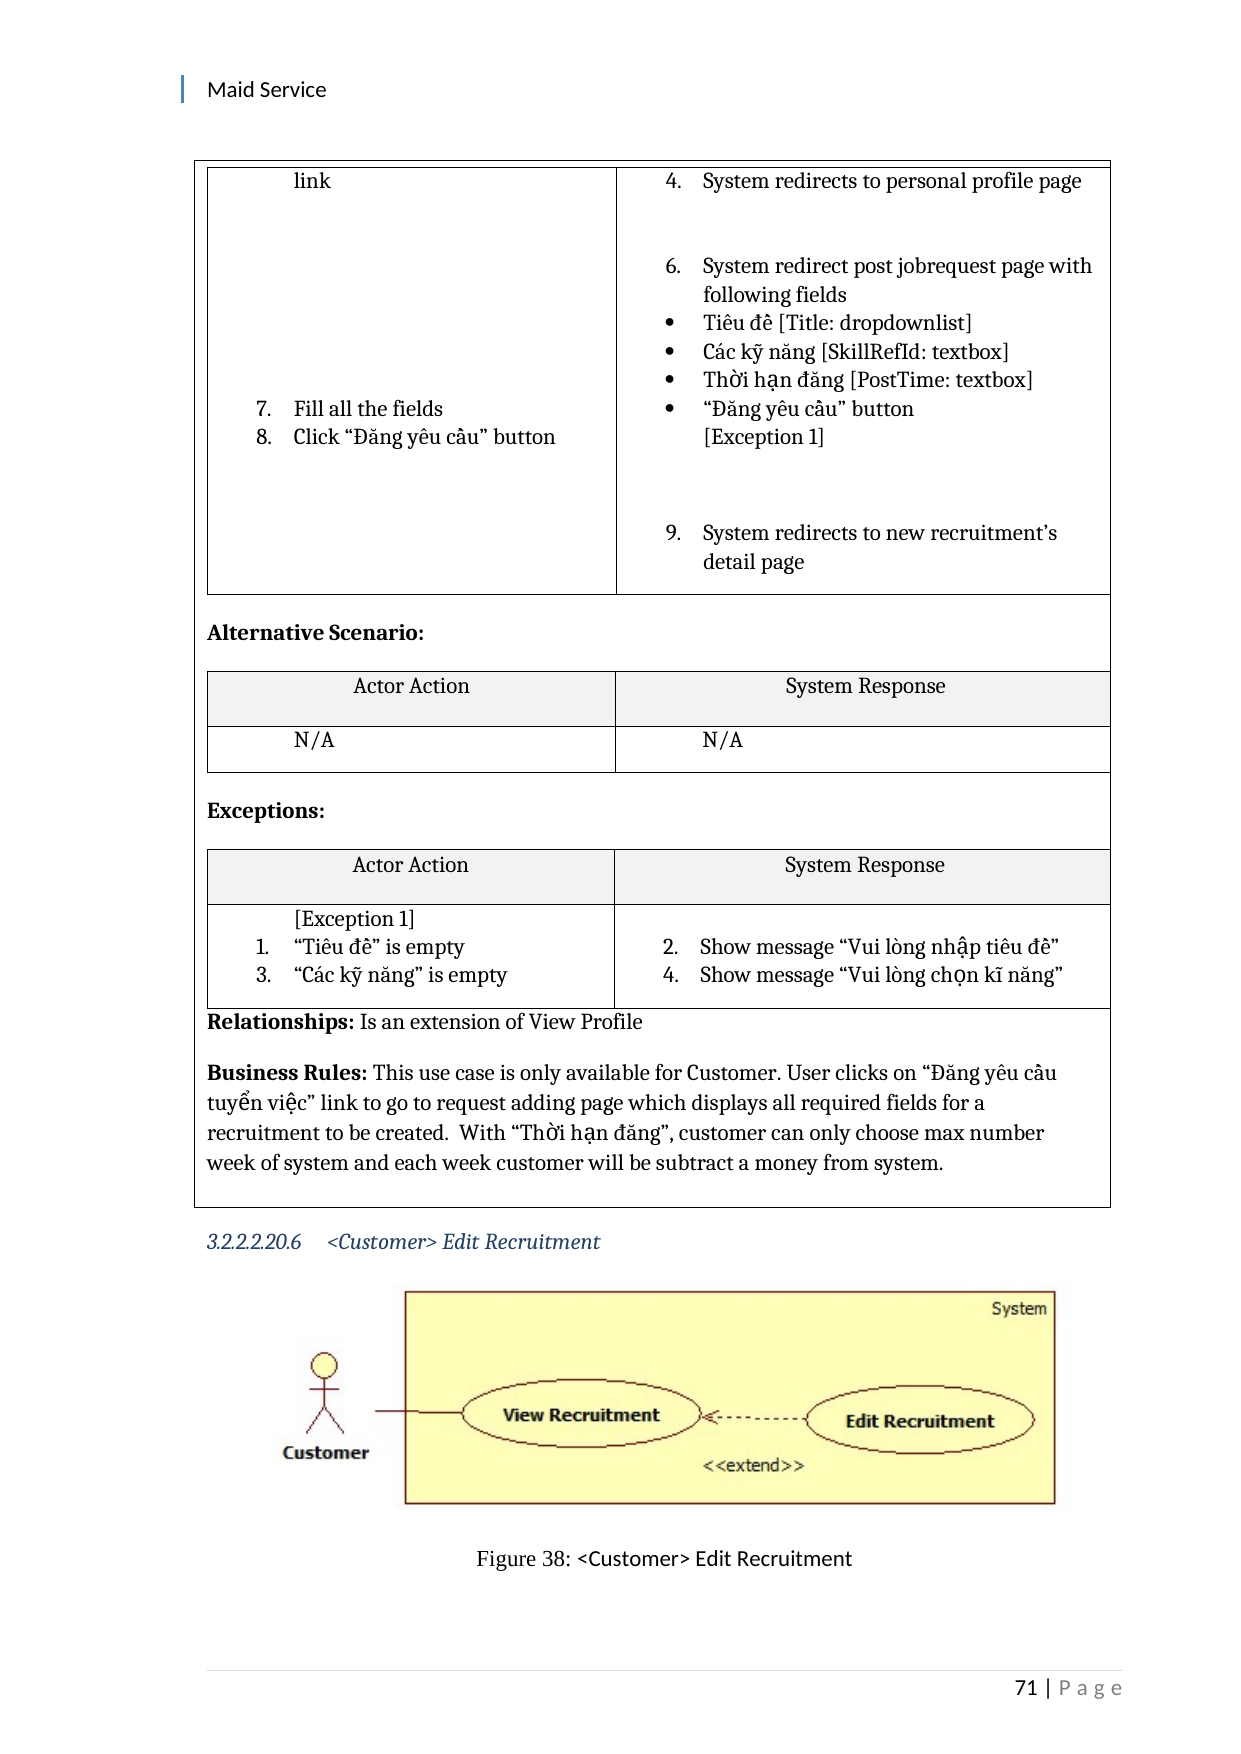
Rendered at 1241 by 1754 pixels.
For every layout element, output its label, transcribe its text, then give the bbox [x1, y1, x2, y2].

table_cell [195, 161, 1110, 1207]
subtitle <Customer> Edit Recruitment [207, 1229, 1122, 1255]
picture [244, 1260, 1087, 1536]
